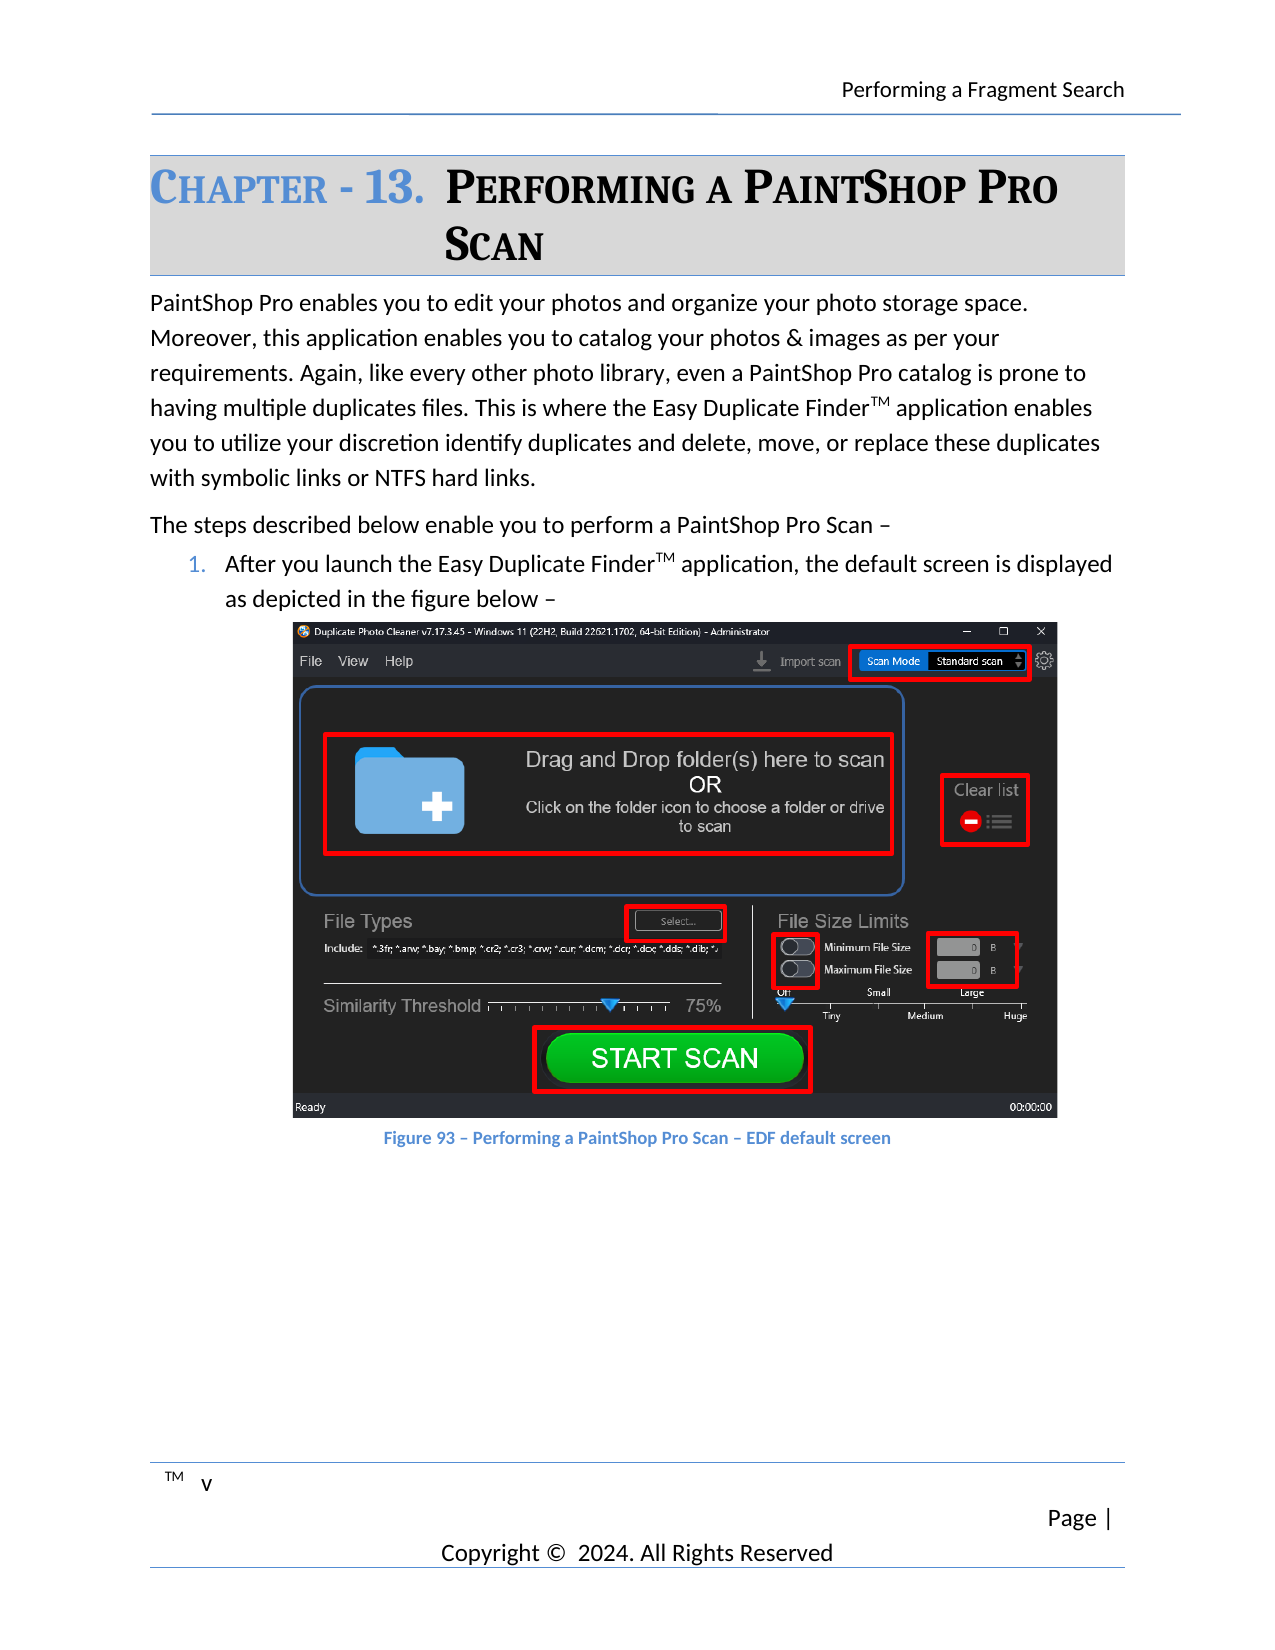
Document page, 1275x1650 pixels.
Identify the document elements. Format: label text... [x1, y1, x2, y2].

list After you launch the Easy Duplicate FinderTM application, the default screen is displayed as depicted in the figure below – [187, 548, 1125, 613]
text Figure 93 – Performing a PaintShop Pro Scan – EDF default screen [150, 1126, 1125, 1149]
picture [292, 622, 1058, 1118]
text PaintShop Pro enables you to edit your photos and organize your photo storage space. Moreover, this application enables you to catalog your photos & images as per your requirements. Again, like every other photo library, even a PaintShop Pro catalog is prone to having multiple duplicates files. This is where the Easy Duplicate FinderTM application enables you to utilize your discretion identify duplicates and delete, move, or replace these duplicates with symbolic links or NTFS hard links. [150, 288, 1125, 493]
text The steps described below enable you to perform a PaintShop Pro Scan – [150, 509, 1125, 539]
subtitle Performing a PaintShop Pro Scan [150, 156, 1125, 275]
